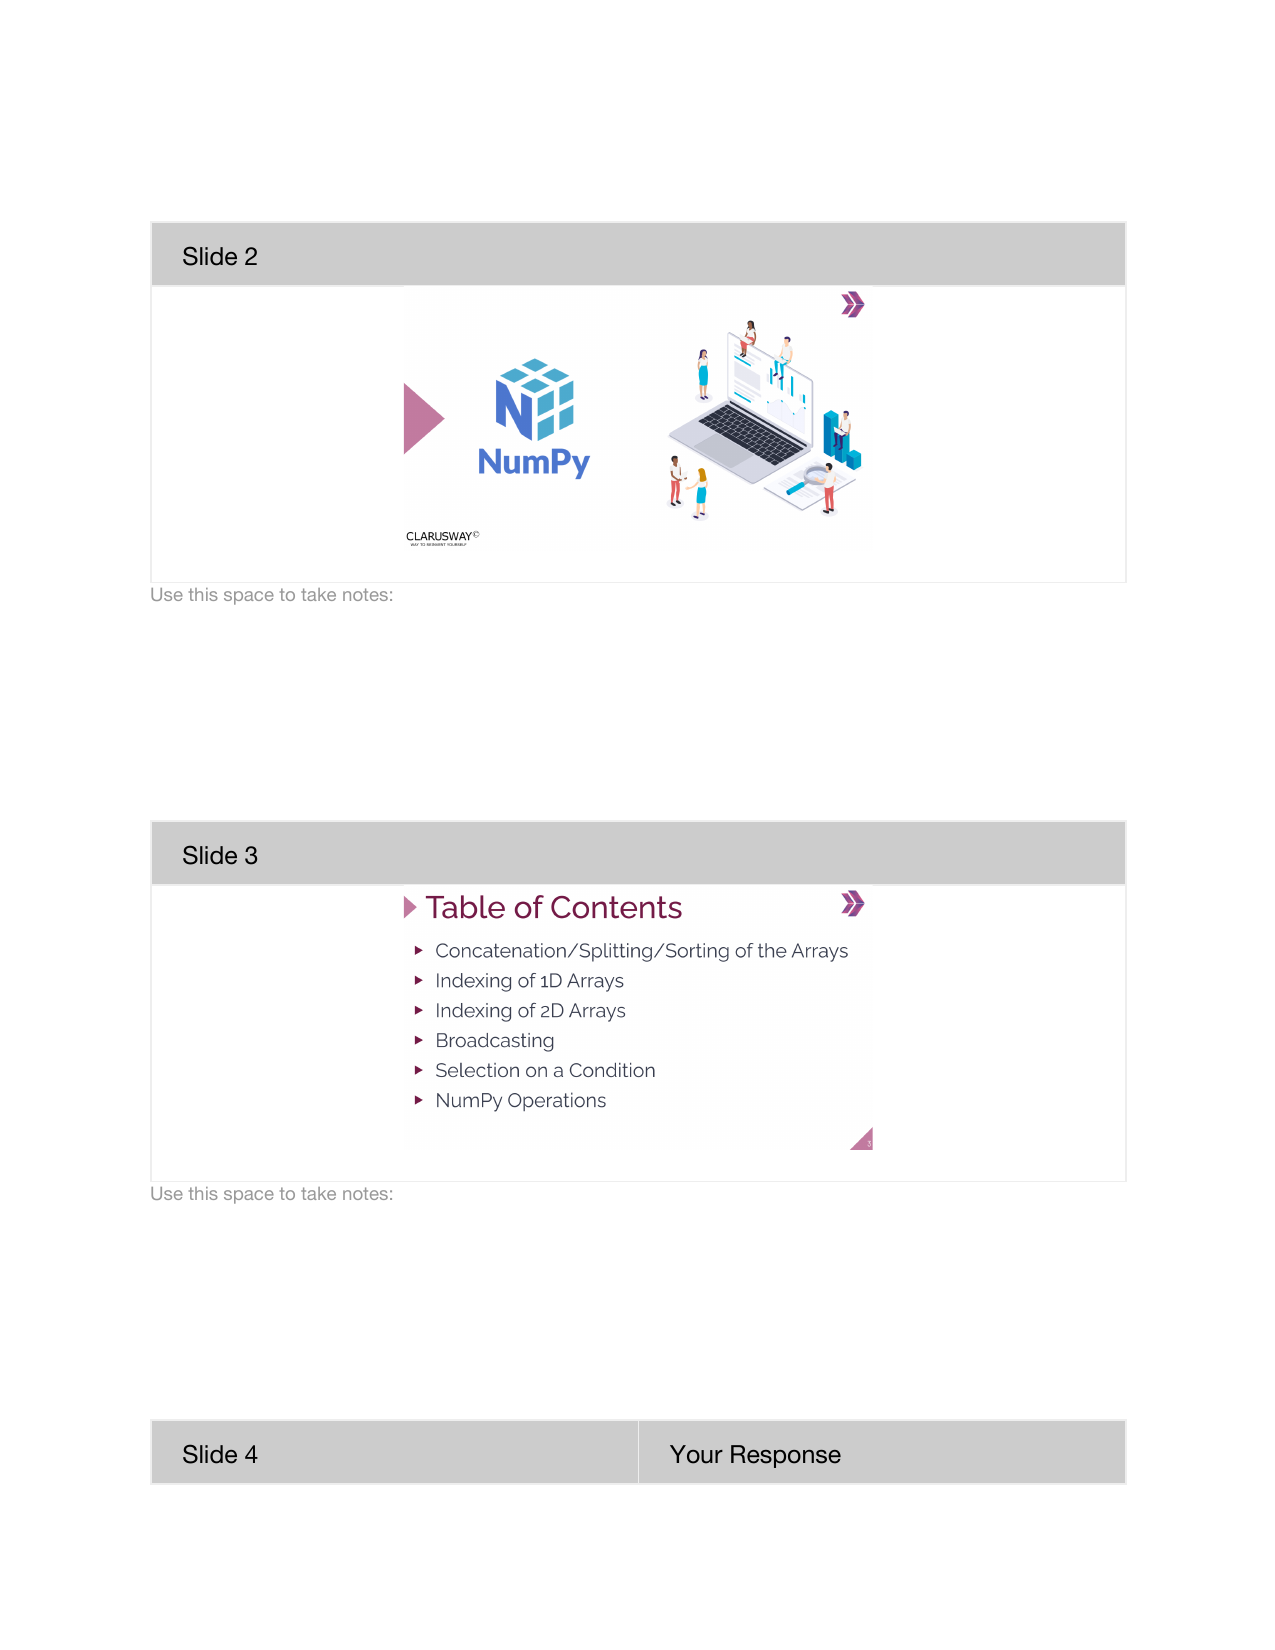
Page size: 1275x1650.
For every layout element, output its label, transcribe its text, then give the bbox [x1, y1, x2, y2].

text Use this space to take notes: [150, 583, 1125, 607]
text Use this space to take notes: [150, 1182, 1125, 1206]
picture [403, 286, 873, 551]
picture [403, 885, 873, 1150]
table_header Slide 3 [152, 822, 1125, 884]
table_cell [152, 287, 1125, 582]
table_header Your Response [639, 1421, 1125, 1483]
table_header Slide 4 [152, 1421, 638, 1483]
table_cell [152, 886, 1125, 1181]
table_header Slide 2 [152, 223, 1125, 285]
